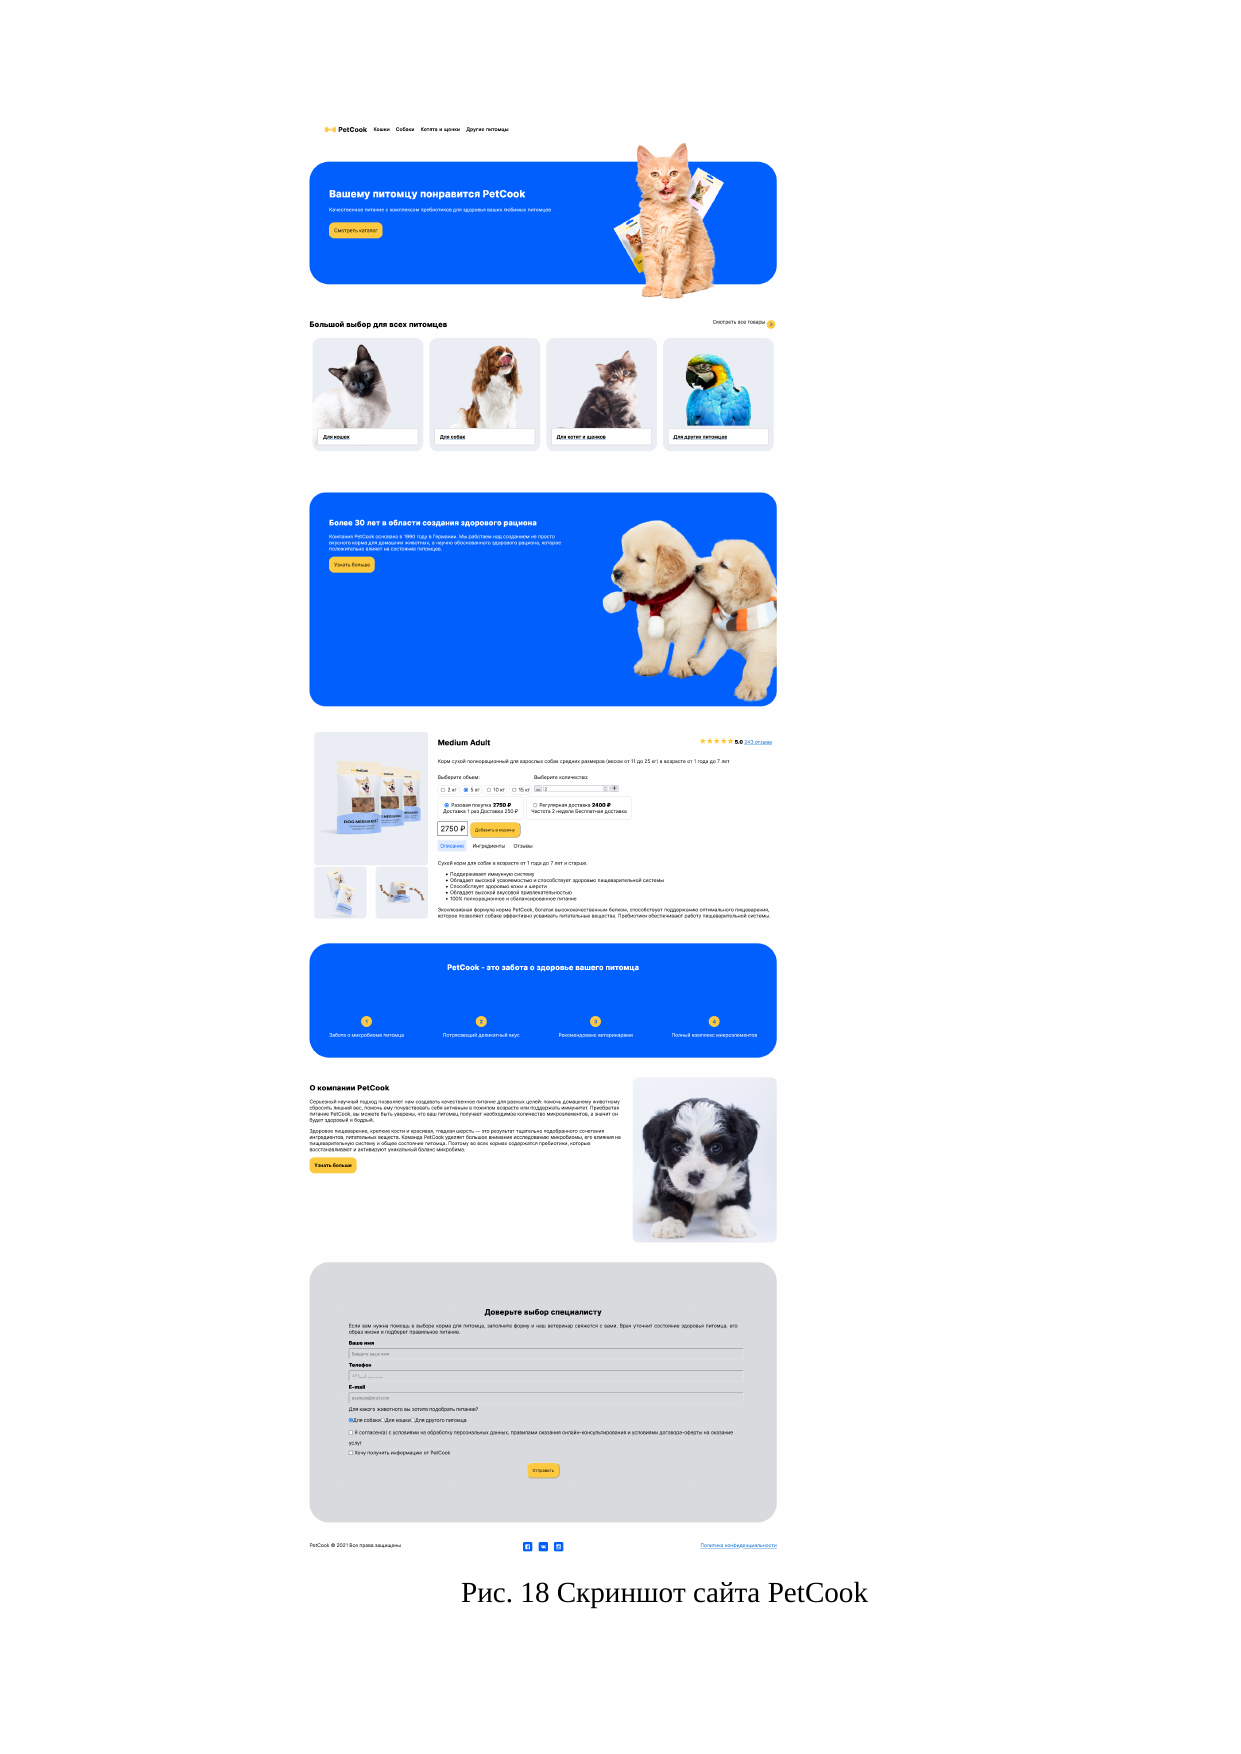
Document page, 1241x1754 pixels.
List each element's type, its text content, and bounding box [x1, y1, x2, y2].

picture [251, 118, 835, 1572]
text Рис. 18 Скриншот сайта PetCook [177, 1575, 1152, 1609]
